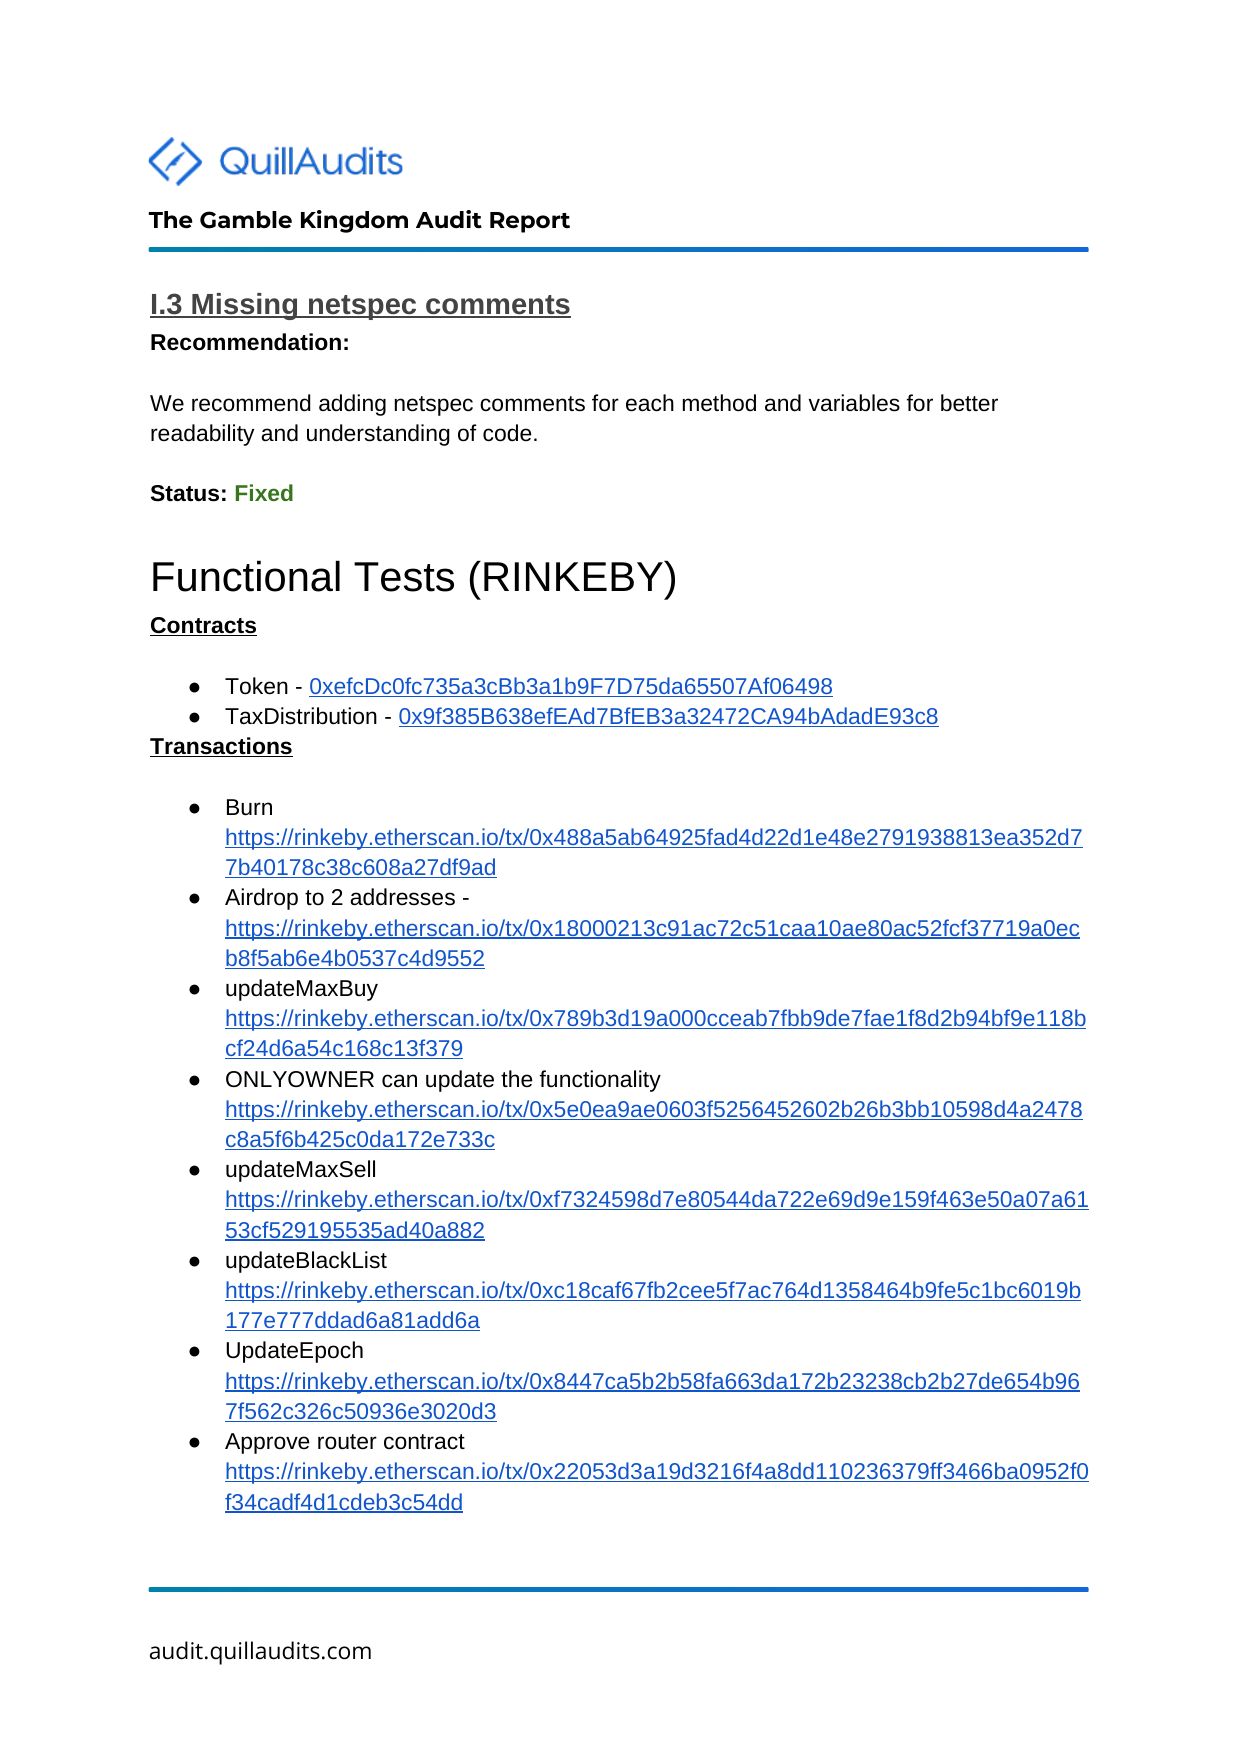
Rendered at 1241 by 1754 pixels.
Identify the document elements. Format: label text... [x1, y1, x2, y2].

picture [440, 1587, 1089, 1592]
list Token - 0xefcDc0fc735a3cBb3a1b9F7D75da65507Af06498 [187, 673, 1090, 699]
subtitle I.3 Missing netspec comments [150, 287, 1090, 321]
list UpdateEpoch https://rinkeby.etherscan.io/tx/0x8447ca5b2b58fa663da172b23238cb2b27de654b967f562c326c50936e3020d3 [187, 1337, 1090, 1424]
list Approve router contract https://rinkeby.etherscan.io/tx/0x22053d3a19d3216f4a8dd110236379ff3466ba0952f0f34cadf4d1cdeb3c54dd [187, 1428, 1090, 1515]
text We recommend adding netspec comments for each method and variables for better readability and understanding of code. [150, 389, 1090, 446]
picture [440, 247, 1089, 252]
text Contracts [150, 612, 1090, 639]
list updateMaxSell https://rinkeby.etherscan.io/tx/0xf7324598d7e80544da722e69d9e159f463e50a07a6153cf529195535ad40a882 [187, 1156, 1090, 1243]
subtitle Functional Tests (RINKEBY) [150, 552, 1090, 600]
list updateBlackList https://rinkeby.etherscan.io/tx/0xc18caf67fb2cee5f7ac764d1358464b9fe5c1bc6019b177e777ddad6a81add6a [187, 1247, 1090, 1334]
list updateMaxBuy https://rinkeby.etherscan.io/tx/0x789b3d19a000cceab7fbb9de7fae1f8d2b94bf9e118bcf24d6a54c168c13f379 [187, 975, 1090, 1062]
text Recommendation: [150, 329, 1090, 356]
list Airdrop to 2 addresses - https://rinkeby.etherscan.io/tx/0x18000213c91ac72c51caa10ae80ac52fcf37719a0ecb8f5ab6e4b0537c4d9552 [187, 884, 1090, 971]
list ONLYOWNER can update the functionality https://rinkeby.etherscan.io/tx/0x5e0ea9ae0603f5256452602b26b3bb10598d4a2478c8a5f6b425c0da172e733c [187, 1066, 1090, 1152]
text Transactions [150, 733, 1090, 760]
text Status: Fixed [150, 480, 1090, 507]
list TaxDistribution - 0x9f385B638efEAd7BfEB3a32472CA94bAdadE93c8 [187, 703, 1090, 729]
list Burn https://rinkeby.etherscan.io/tx/0x488a5ab64925fad4d22d1e48e2791938813ea352d77b40178c38c608a27df9ad [187, 794, 1090, 881]
picture [148, 137, 403, 186]
